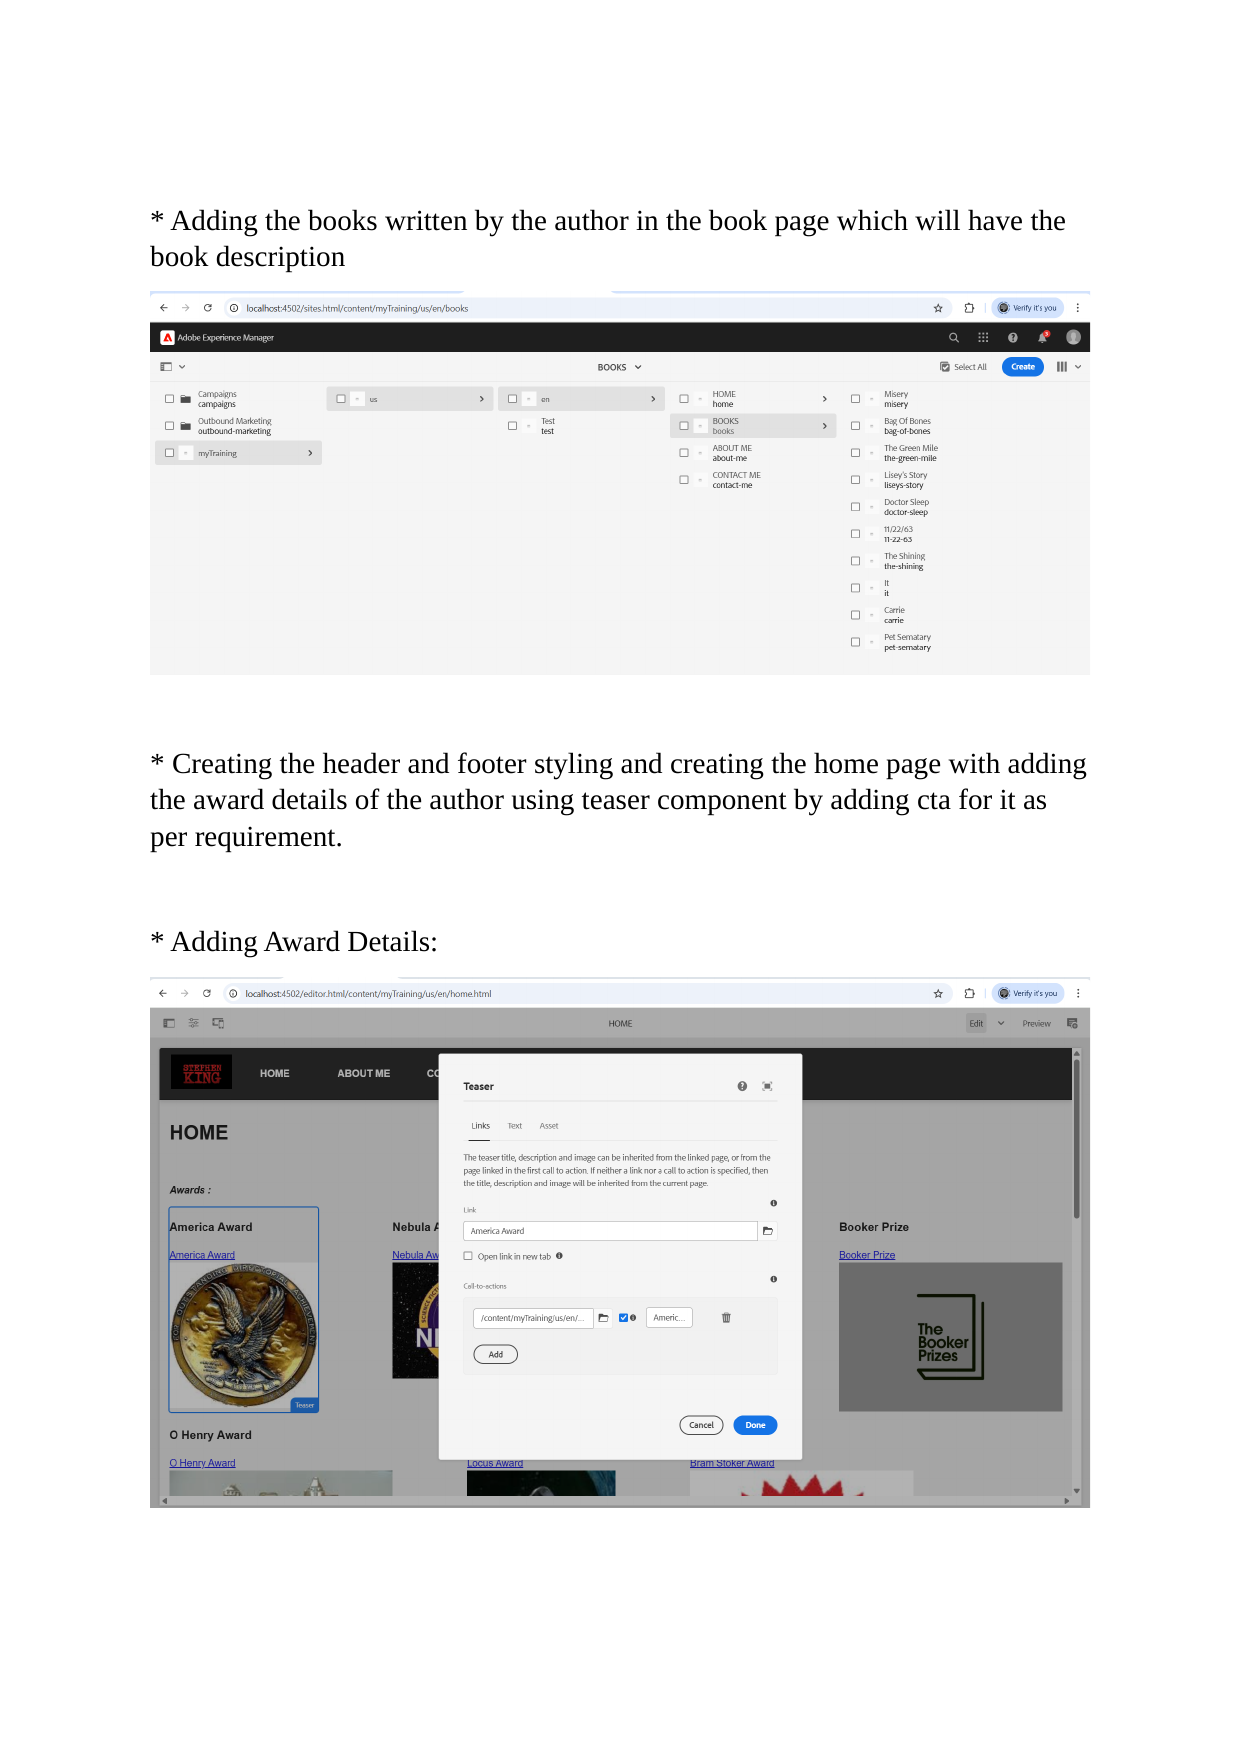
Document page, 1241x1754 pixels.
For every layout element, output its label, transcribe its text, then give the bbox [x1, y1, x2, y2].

text * Creating the header and footer styling and creating the home page with adding the award details of the author using teaser component by adding cta for it as per requirement. [150, 746, 1090, 852]
text * Adding Award Details: [150, 924, 1090, 958]
picture [150, 977, 1091, 1508]
text * Adding the books written by the author in the book page which will have the book description [150, 203, 1090, 272]
picture [150, 291, 1091, 675]
